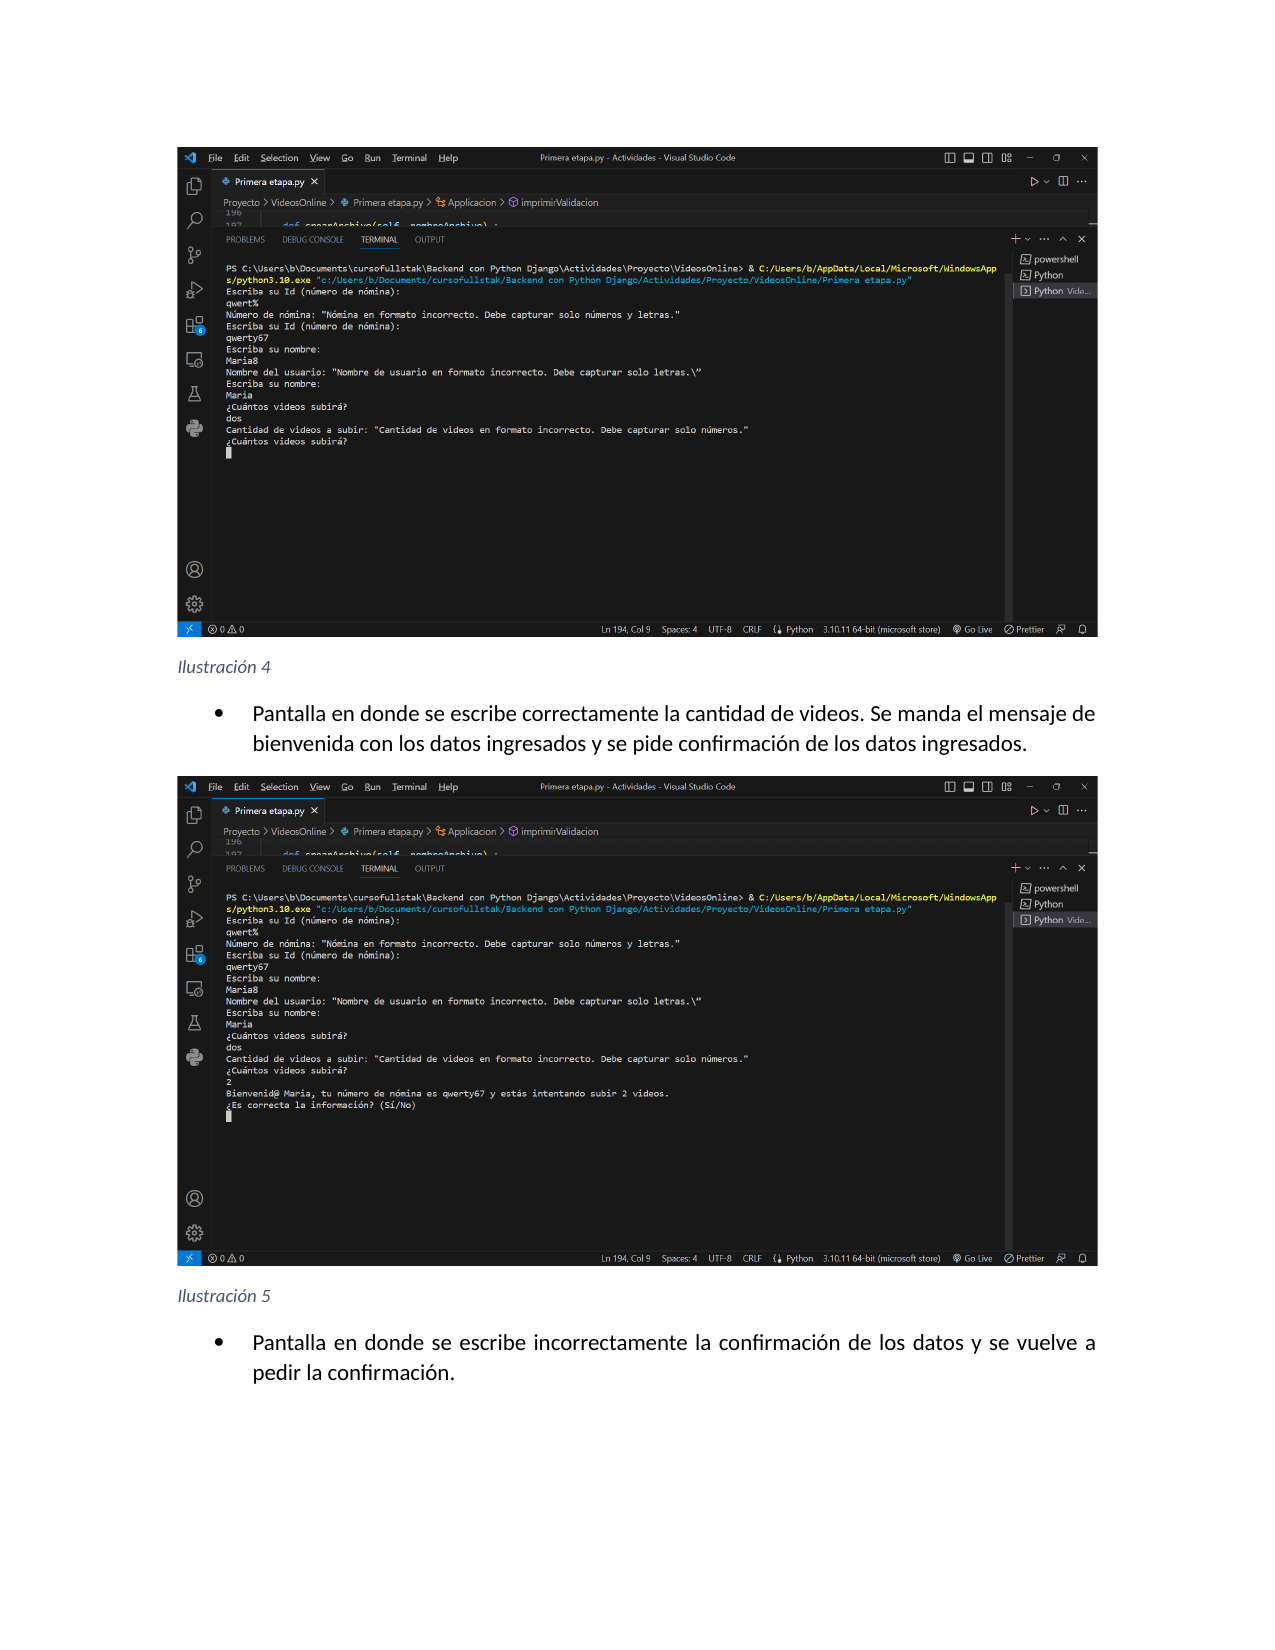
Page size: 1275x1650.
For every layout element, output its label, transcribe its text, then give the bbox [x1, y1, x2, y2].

picture [177, 776, 1098, 1266]
picture [177, 147, 1098, 637]
list Pantalla en donde se escribe correctamente la cantidad de videos. Se manda el mensaje de bienvenida con los datos ingresados y se pide confirmación de los datos ingresados. [215, 699, 1098, 757]
list Pantalla en donde se escribe incorrectamente la confirmación de los datos y se vuelve a pedir la confirmación. [215, 1328, 1098, 1386]
